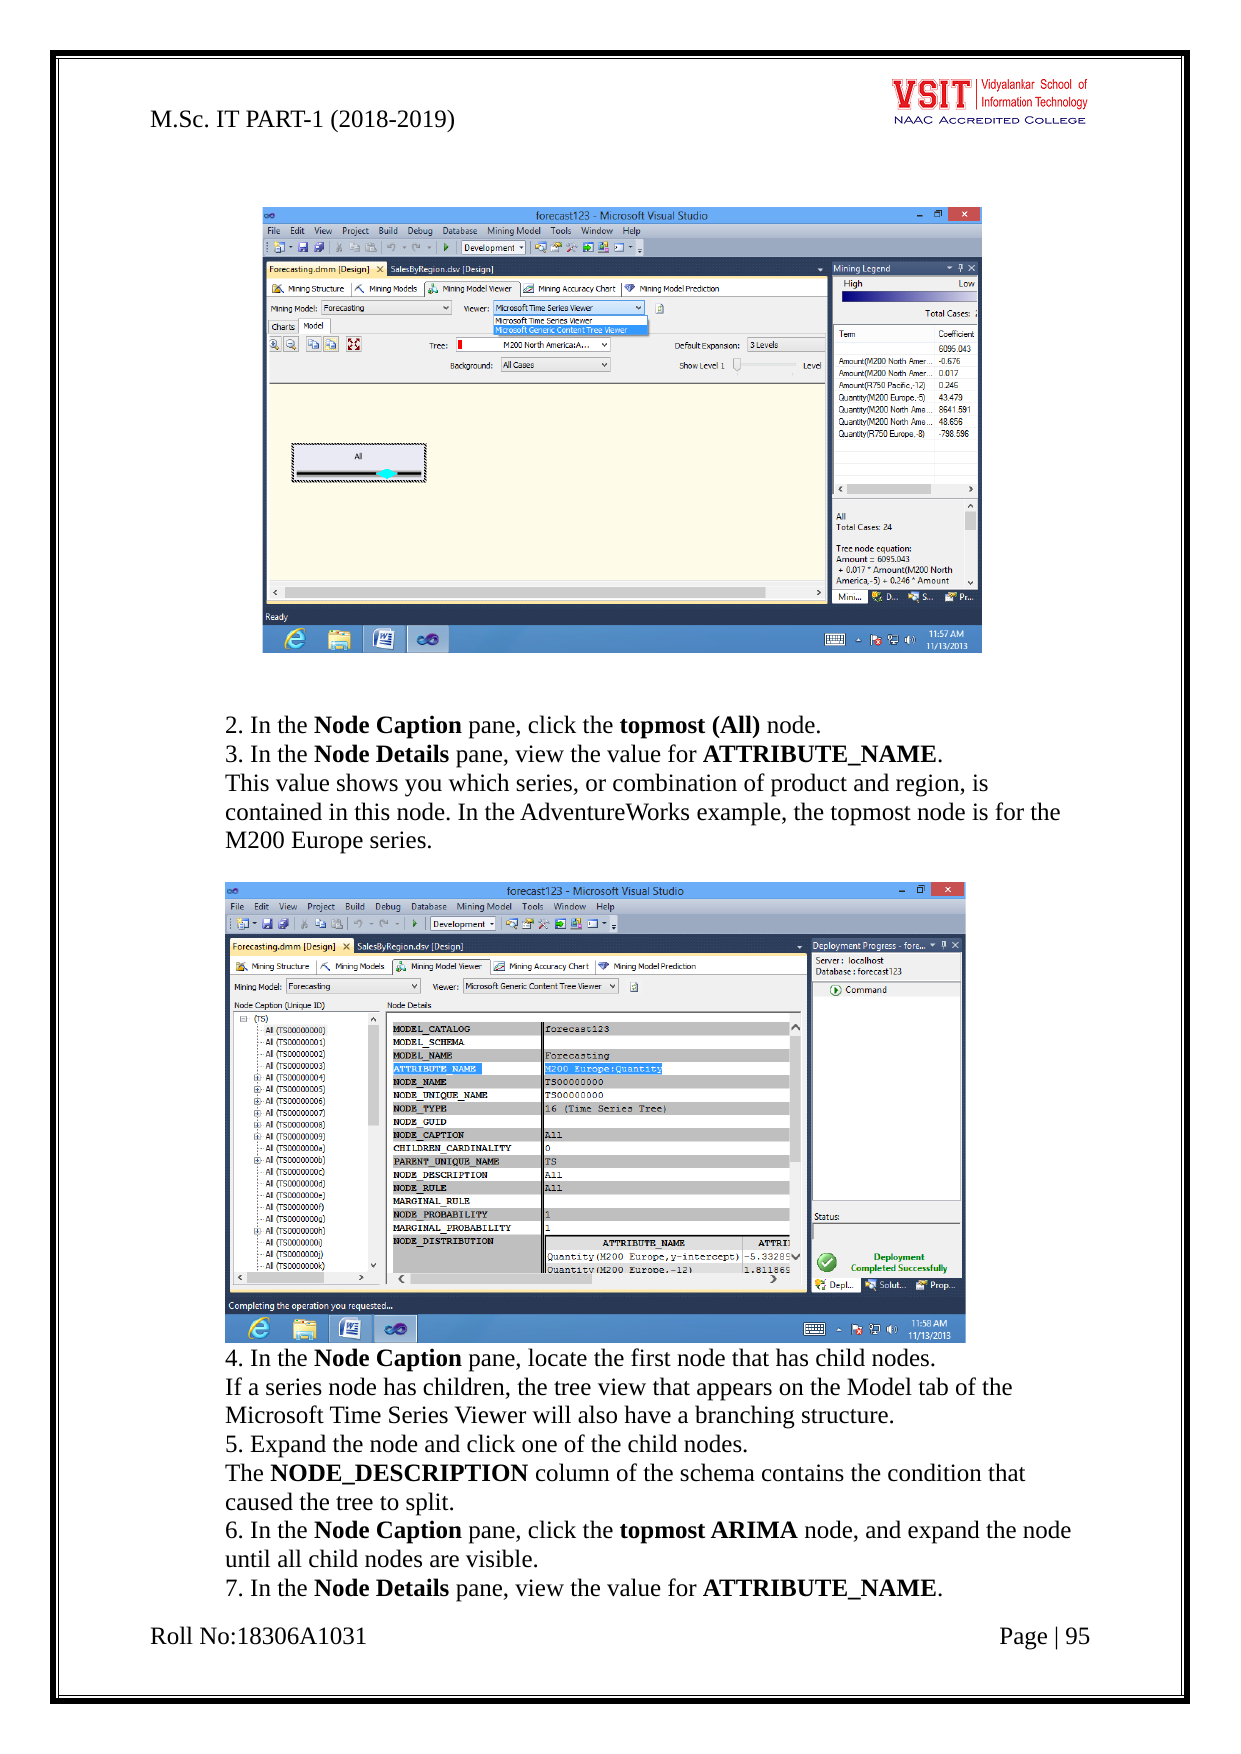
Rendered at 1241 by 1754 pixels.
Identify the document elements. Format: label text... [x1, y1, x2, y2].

picture [888, 75, 1091, 128]
picture [225, 882, 966, 1343]
list 5. Expand the node and click one of the child nodes. [225, 1429, 1090, 1458]
list The NODE_DESCRIPTION column of the schema contains the condition that caused the tree to split. [225, 1458, 1090, 1515]
picture [262, 207, 982, 653]
list If a series node has children, the tree view that appears on the Model tab of the Microsoft Time Series Viewer will also have a branching structure. [225, 1372, 1090, 1429]
list contained in this node. In the AdventureWorks example, the topmost node is for the M200 Europe series. [225, 797, 1090, 854]
list 3. In the Node Details pane, view the value for ATTRIBUTE_NAME. [225, 739, 1090, 768]
list 7. In the Node Details pane, view the value for ATTRIBUTE_NAME. [225, 1573, 1090, 1602]
list 4. In the Node Caption pane, locate the first node that has child nodes. [225, 1343, 1090, 1372]
list 2. In the Node Caption pane, click the topmost (All) node. [225, 710, 1090, 739]
list 6. In the Node Caption pane, click the topmost ARIMA node, and expand the node until all child nodes are visible. [225, 1515, 1090, 1573]
list This value shows you which series, or combination of product and region, is [225, 768, 1090, 797]
